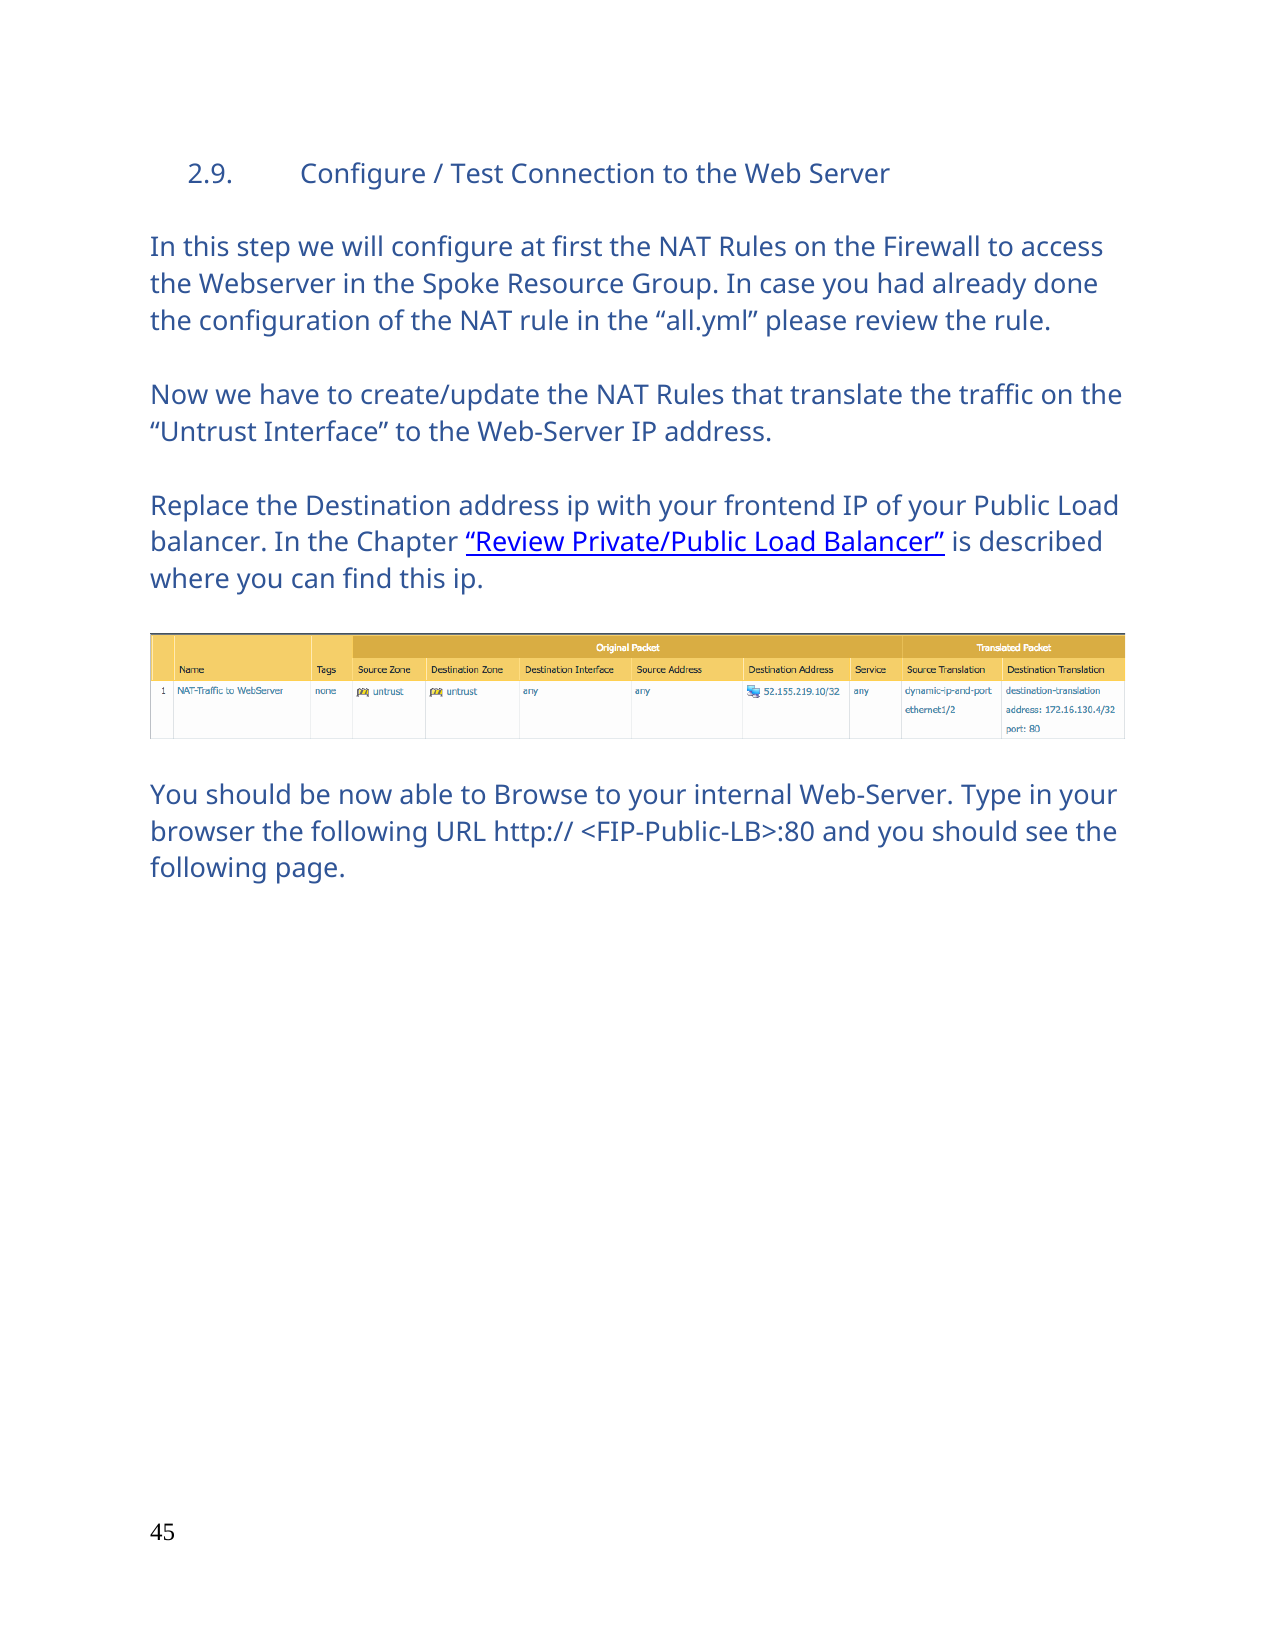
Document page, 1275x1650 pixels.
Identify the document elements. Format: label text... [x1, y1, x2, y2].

text Now we have to create/update the NAT Rules that translate the traffic on the “Untrust Interface” to the Web-Server IP address. [150, 375, 1125, 449]
text You should be now able to Browse to your internal Web-Server. Type in your browser the following URL http:// <FIP-Public-LB>:80 and you should see the following page. [150, 775, 1125, 886]
text Replace the Destination address ip with your frontend IP of your Public Load balancer. In the Chapter “Review Private/Public Load Balancer” is described where you can find this ip. [150, 486, 1125, 597]
picture [150, 633, 1125, 739]
subtitle Configure / Test Connection to the Web Server [187, 154, 1125, 191]
text In this step we will configure at first the NAT Rules on the Firewall to access the Webserver in the Spoke Resource Group. In case you had already done the configuration of the NAT rule in the “all.yml” please review the rule. [150, 228, 1125, 338]
